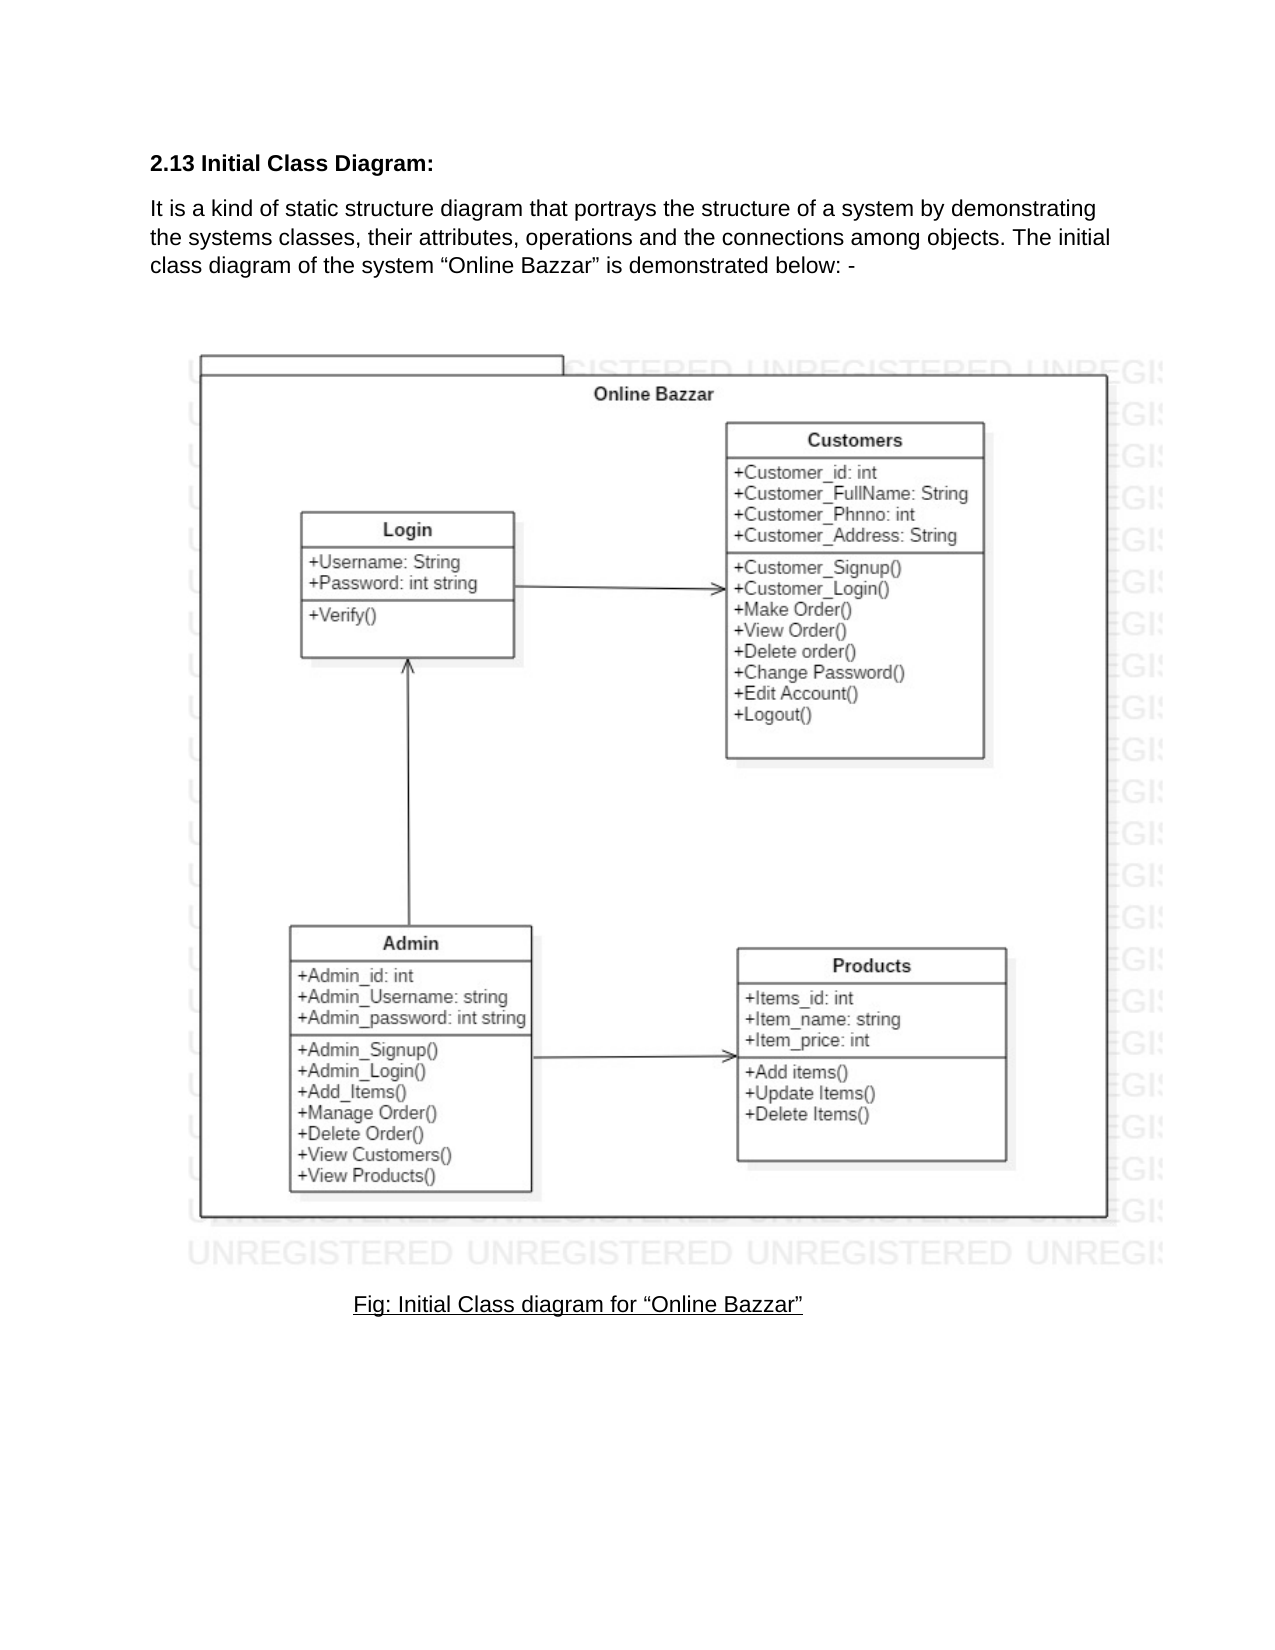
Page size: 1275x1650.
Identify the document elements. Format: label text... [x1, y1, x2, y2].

text It is a kind of static structure diagram that portrays the structure of a system by demonstrating the systems classes, their attributes, operations and the connections among objects. The initial class diagram of the system “Online Bazzar” is demonstrated below: - [150, 195, 1125, 278]
text Fig: Initial Class diagram for “Online Bazzar” [187, 1291, 1125, 1318]
text 2.13 Initial Class Diagram: [150, 150, 1125, 176]
picture [187, 342, 1163, 1273]
